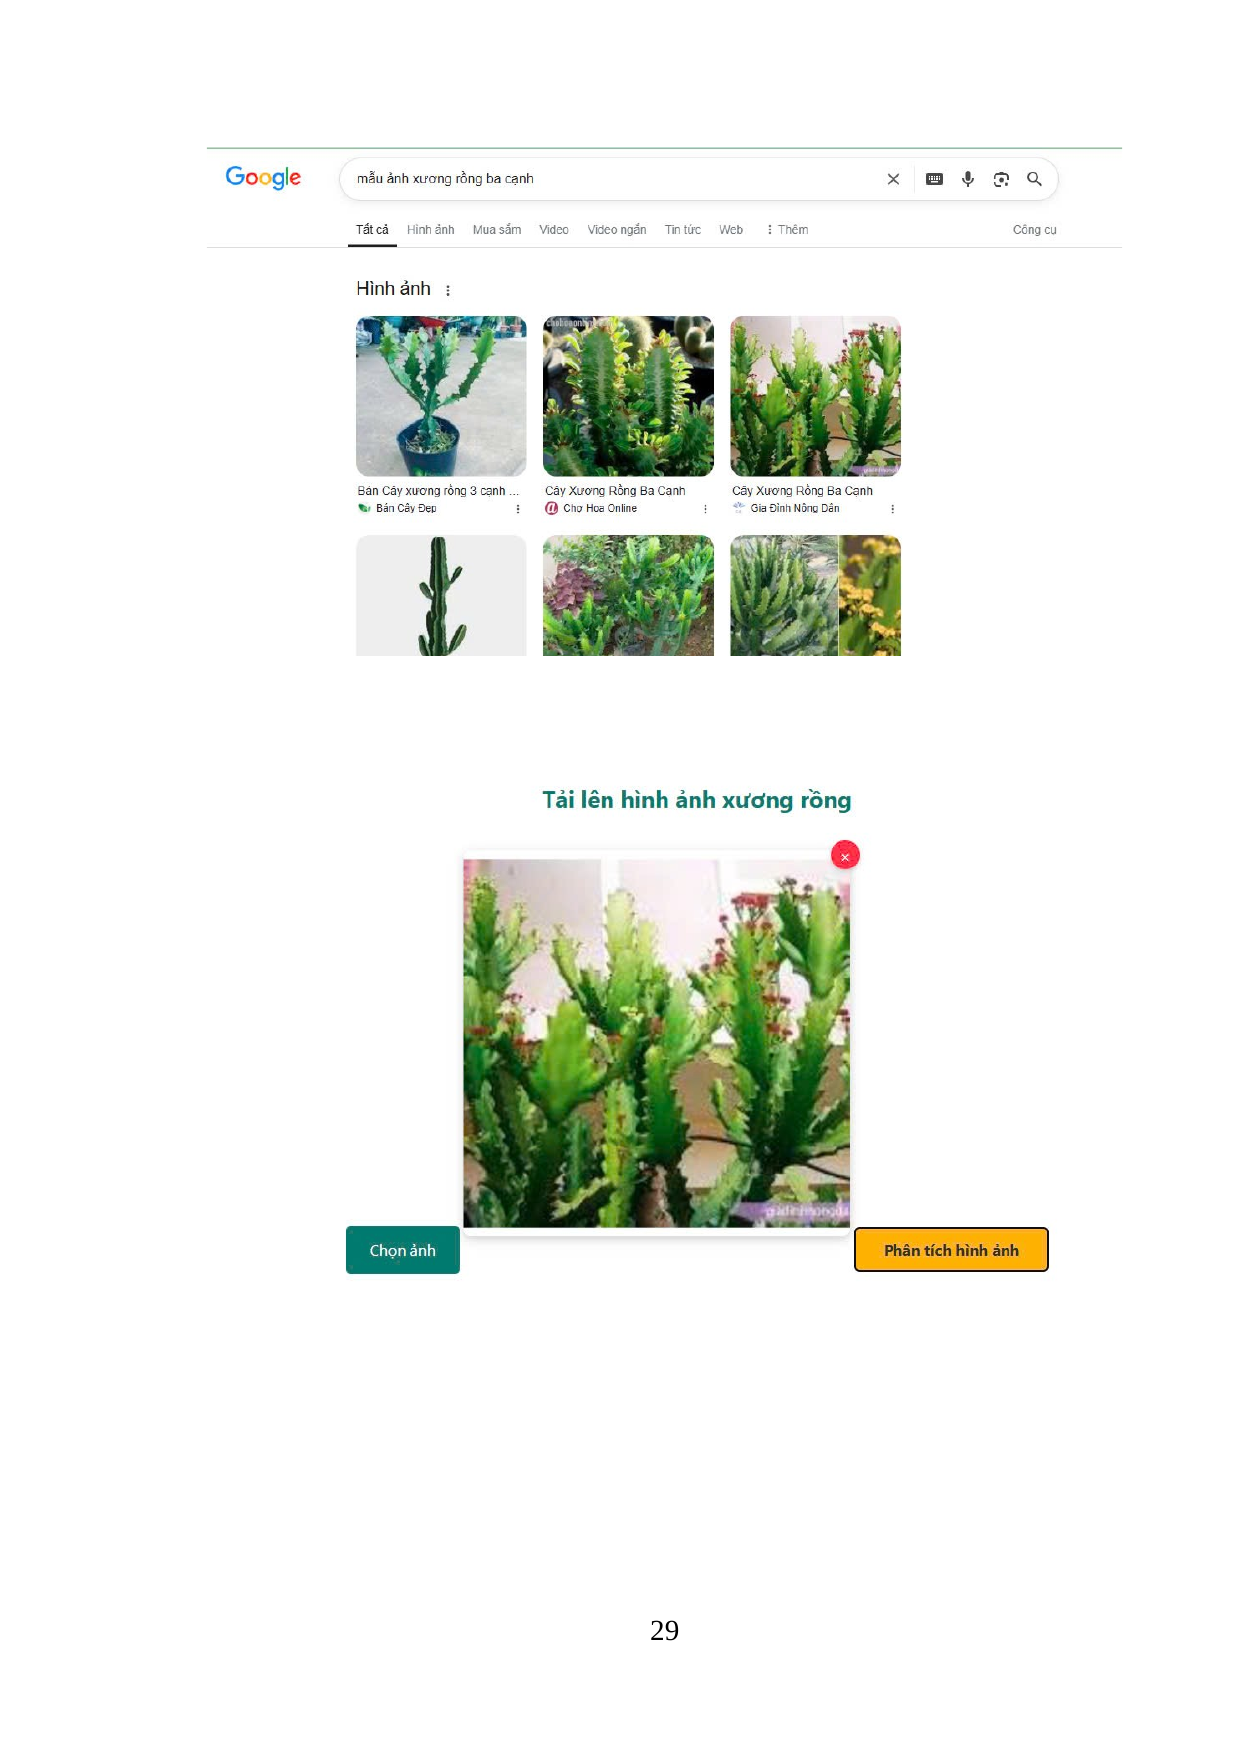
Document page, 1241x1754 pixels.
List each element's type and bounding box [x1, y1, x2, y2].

picture [206, 147, 1123, 656]
picture [206, 755, 1123, 1315]
